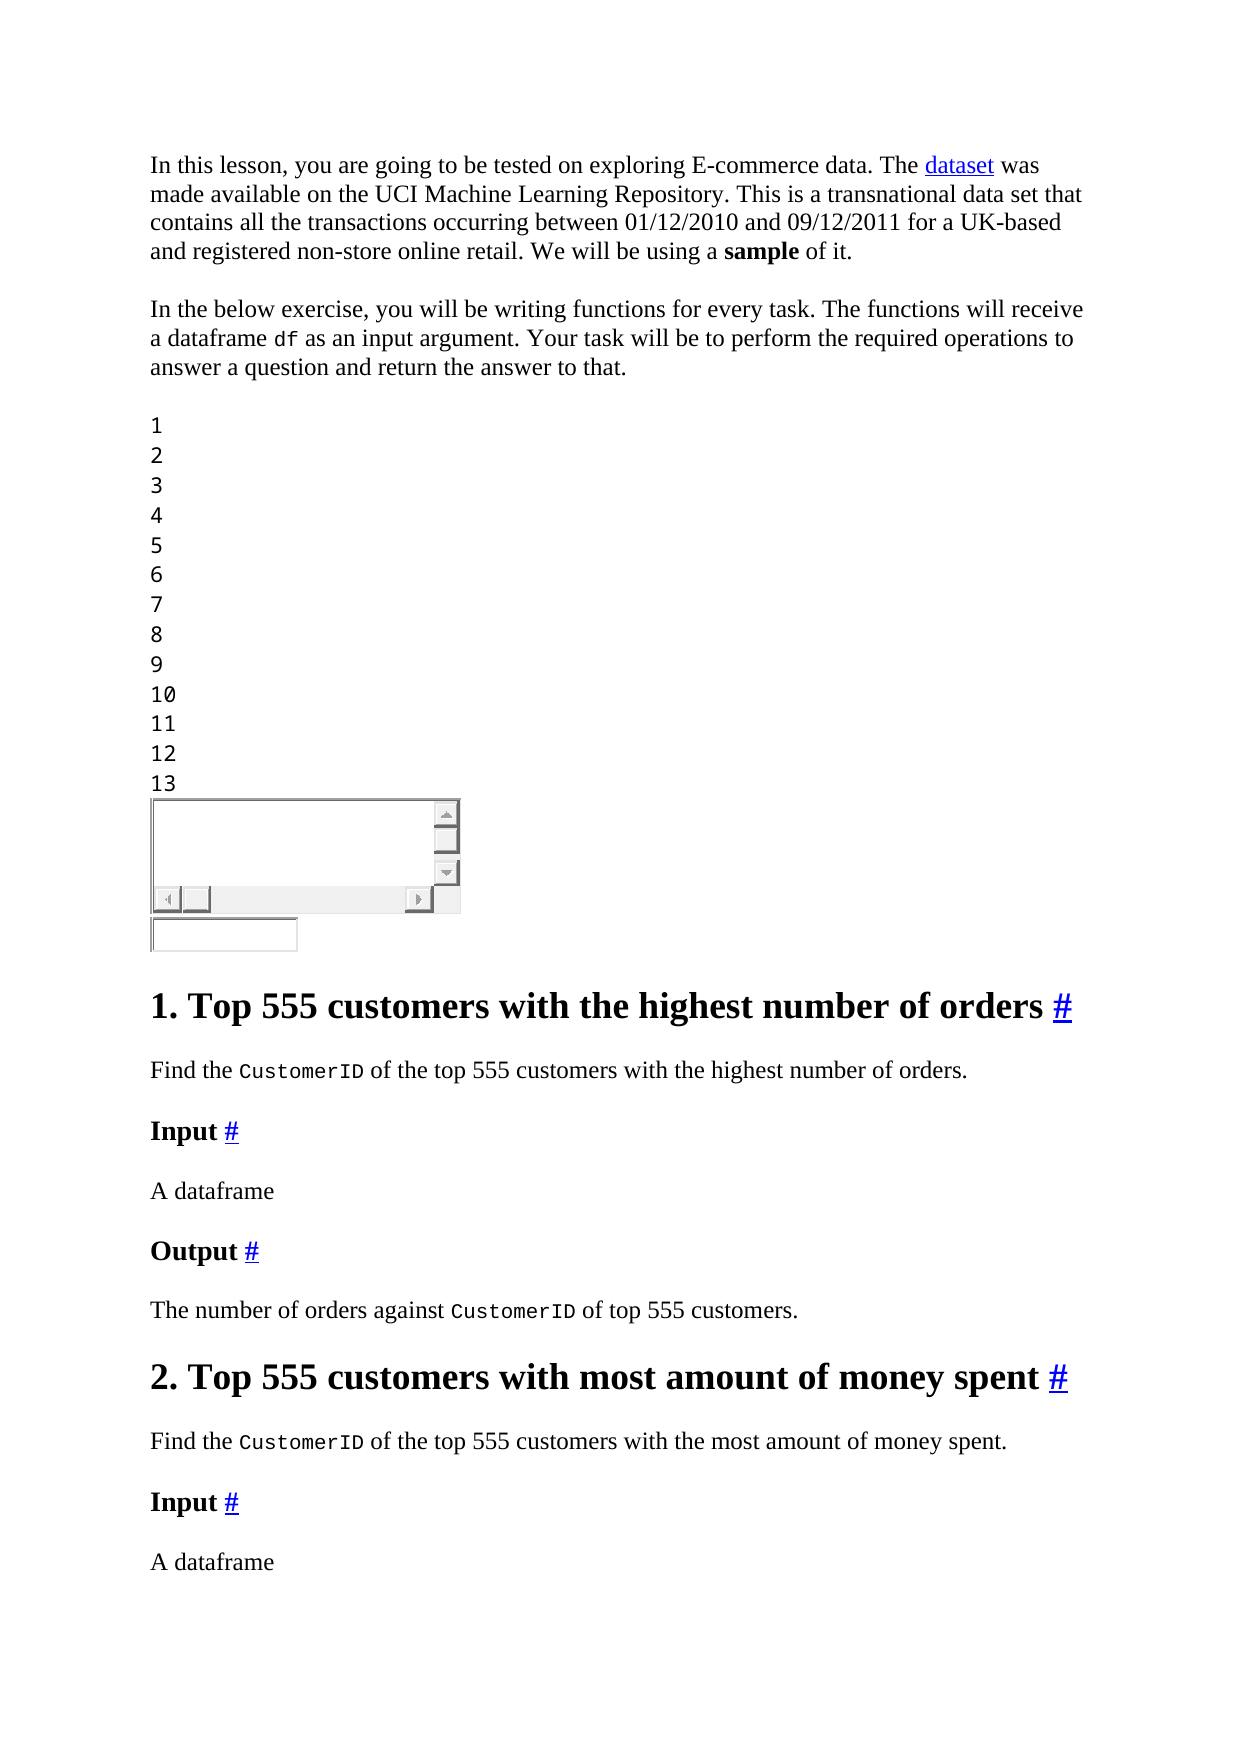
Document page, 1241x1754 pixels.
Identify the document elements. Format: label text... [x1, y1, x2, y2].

text 3 [150, 470, 1090, 500]
text Find the CustomerID of the top 555 customers with the highest number of orders. [150, 1056, 1090, 1085]
text In the below exercise, you will be writing functions for every task. The functions will receive a dataframe df as an input argument. Your task will be to perform the required operations to answer a question and return the answer to that. [150, 294, 1090, 381]
text Find the CustomerID of the top 555 customers with the most amount of money spent. [150, 1426, 1090, 1456]
text 11 [150, 708, 1090, 738]
text In this lesson, you are going to be tested on exploring E-commerce data. The dataset was made available on the UCI Machine Learning Repository. This is a transnational data set that contains all the transactions occurring between 01/12/2010 and 09/12/2011 for a UK-based and registered non-store online retail. We will be using a sample of it. [150, 150, 1090, 265]
text A dataframe [150, 1176, 1090, 1205]
text 1. Top 555 customers with the highest number of orders # [150, 983, 1090, 1026]
text 2. Top 555 customers with most amount of money spent # [150, 1354, 1090, 1397]
text A dataframe [150, 1547, 1090, 1576]
text 12 [150, 738, 1090, 768]
text 5 [150, 529, 1090, 559]
text 7 [150, 589, 1090, 619]
text 8 [150, 619, 1090, 649]
text 10 [150, 678, 1090, 708]
text 2 [150, 440, 1090, 470]
text 4 [150, 500, 1090, 529]
text 9 [150, 649, 1090, 678]
text Input # [150, 1114, 1090, 1147]
text 1 [150, 410, 1090, 440]
text Input # [150, 1485, 1090, 1518]
text 13 [150, 768, 1090, 798]
text Output # [150, 1234, 1090, 1266]
text The number of orders against CustomerID of top 555 customers. [150, 1295, 1090, 1325]
text 6 [150, 559, 1090, 589]
